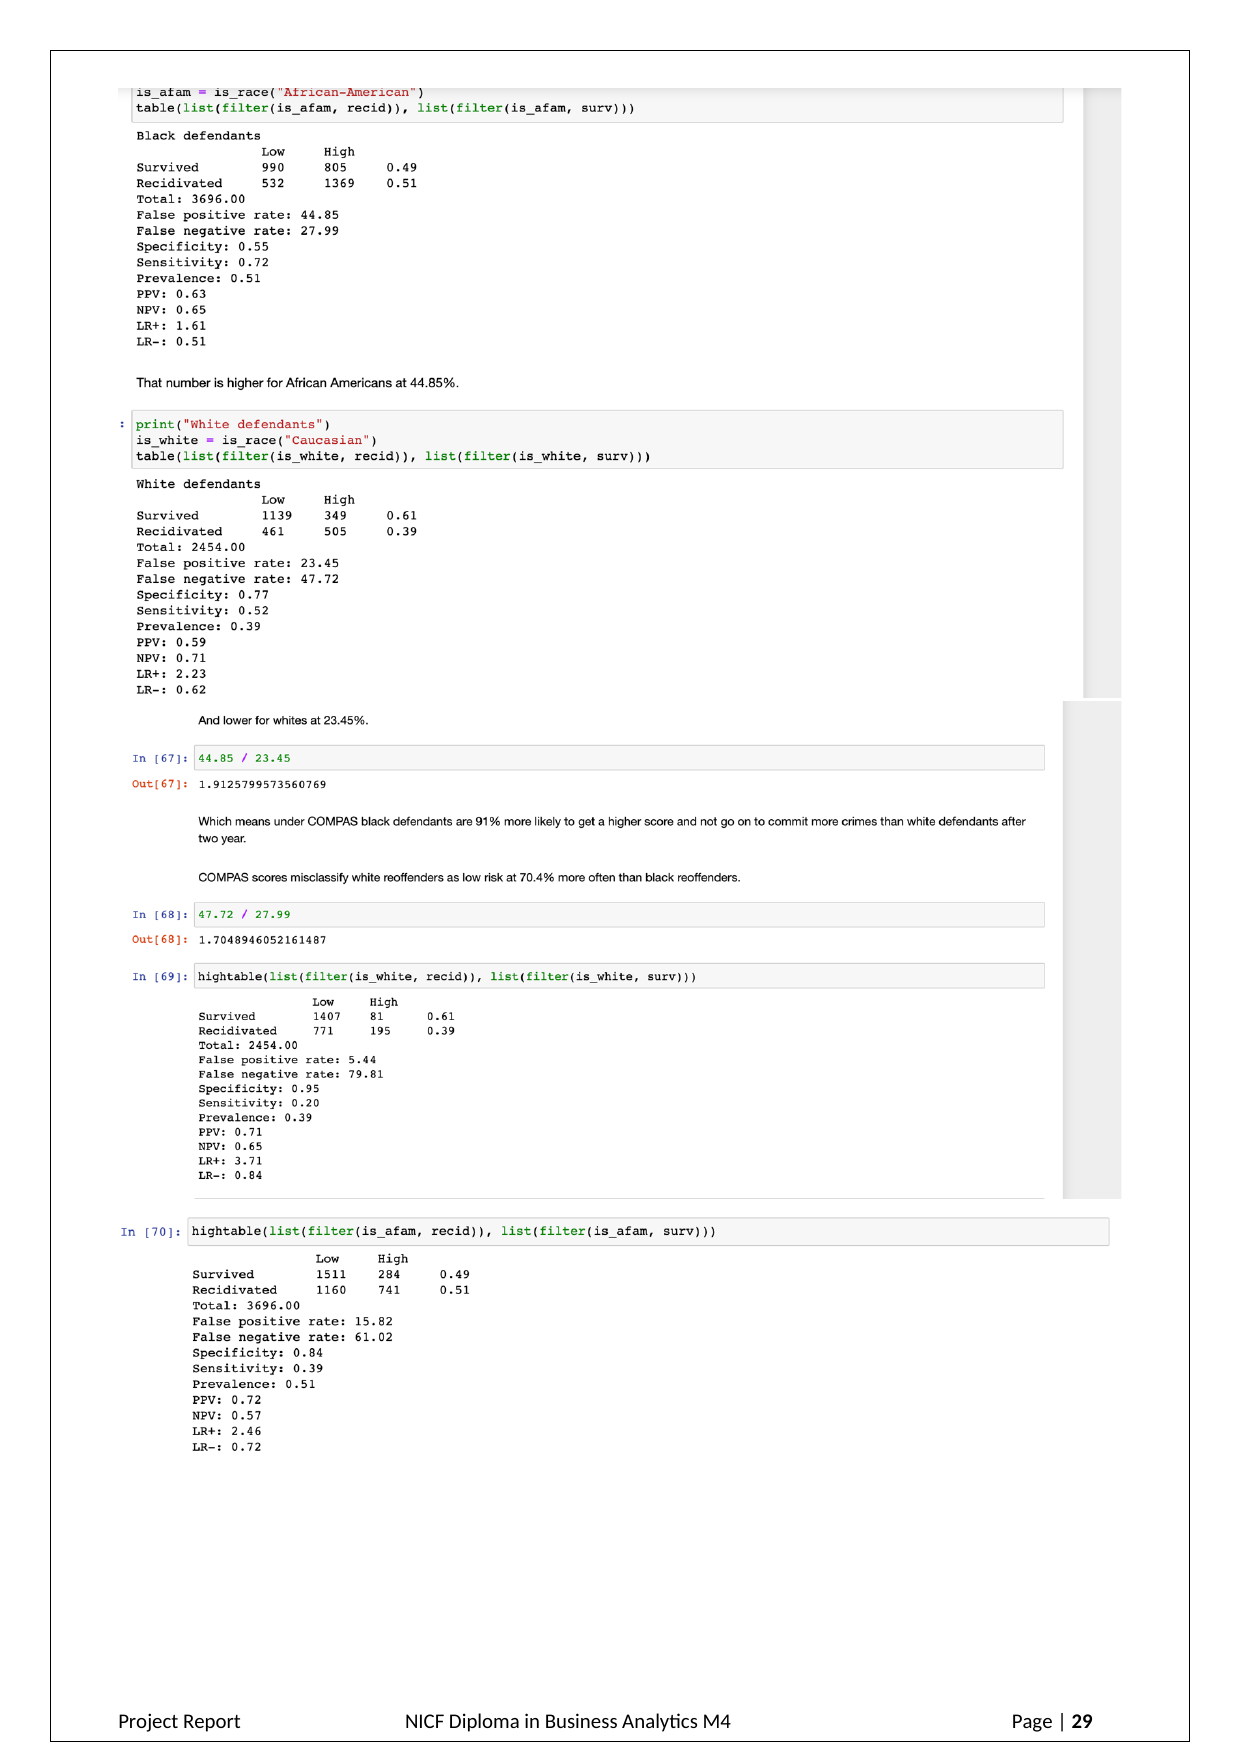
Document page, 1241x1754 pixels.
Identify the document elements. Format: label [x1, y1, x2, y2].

picture [118, 701, 1122, 1199]
picture [118, 88, 1122, 698]
picture [118, 1203, 1122, 1456]
